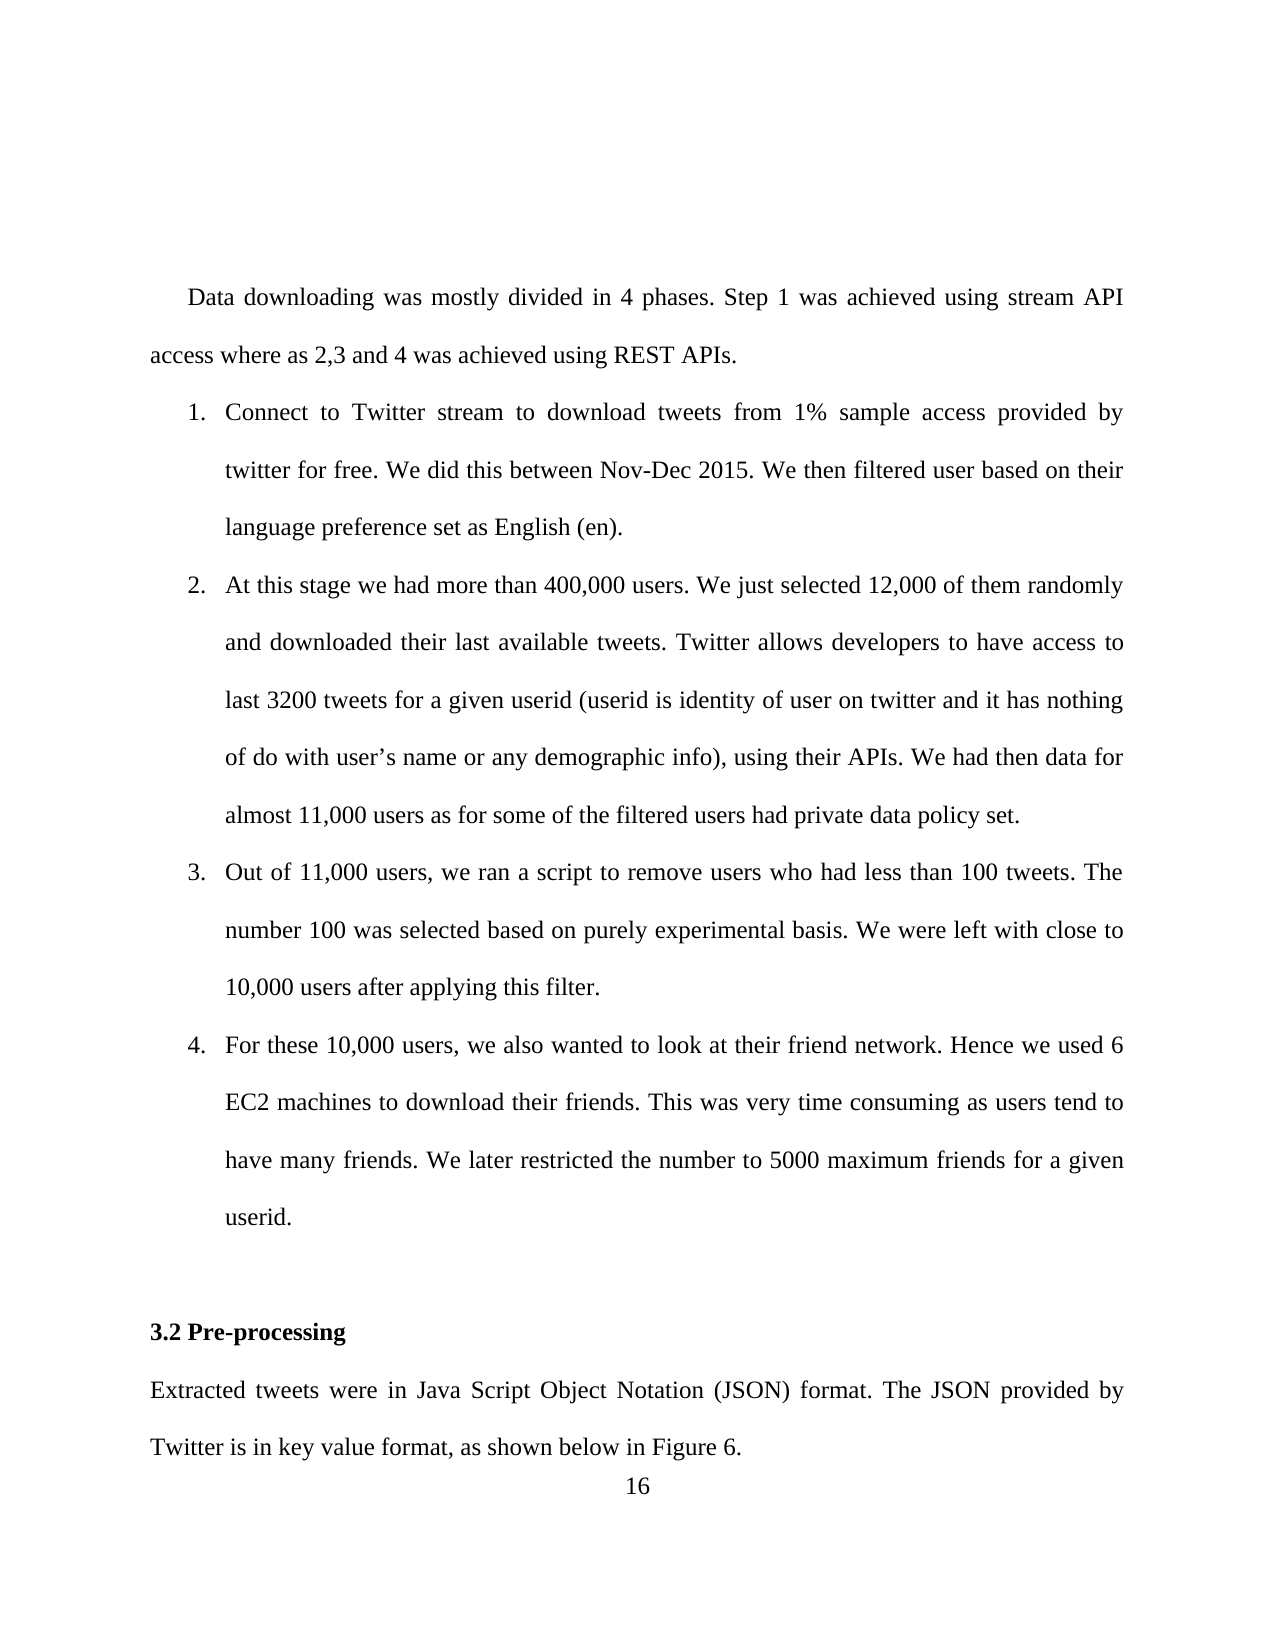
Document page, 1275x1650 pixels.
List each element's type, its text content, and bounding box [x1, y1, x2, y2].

list For these 10,000 users, we also wanted to look at their friend network. Hence we used 6 EC2 machines to download their friends. This was very time consuming as users tend to have many friends. We later restricted the number to 5000 maximum friends for a given userid. [187, 1030, 1125, 1231]
text Extracted tweets were in Java Script Object Notation (JSON) format. The JSON provided by Twitter is in key value format, as shown below in Figure 6. [150, 1375, 1125, 1461]
text 3.2 Pre-processing [150, 1317, 1125, 1346]
list Connect to Twitter stream to download tweets from 1% sample access provided by twitter for free. We did this between Nov-Dec 2015. We then filtered user based on their language preference set as English (en). [187, 397, 1125, 541]
list Out of 11,000 users, we ran a script to remove users who had less than 100 tweets. The number 100 was selected based on purely experimental basis. We were left with close to 10,000 users after applying this filter. [187, 857, 1125, 1001]
list At this stage we had more than 400,000 users. We just selected 12,000 of them randomly and downloaded their last available tweets. Twitter allows developers to have access to last 3200 tweets for a given userid (userid is identity of user on twitter and it has nothing of do with user’s name or any demographic info), using their APIs. We had then data for almost 11,000 users as for some of the filtered users had private data policy set. [187, 570, 1125, 829]
text Data downloading was mostly divided in 4 phases. Step 1 was achieved using stream API access where as 2,3 and 4 was achieved using REST APIs. [150, 282, 1125, 369]
